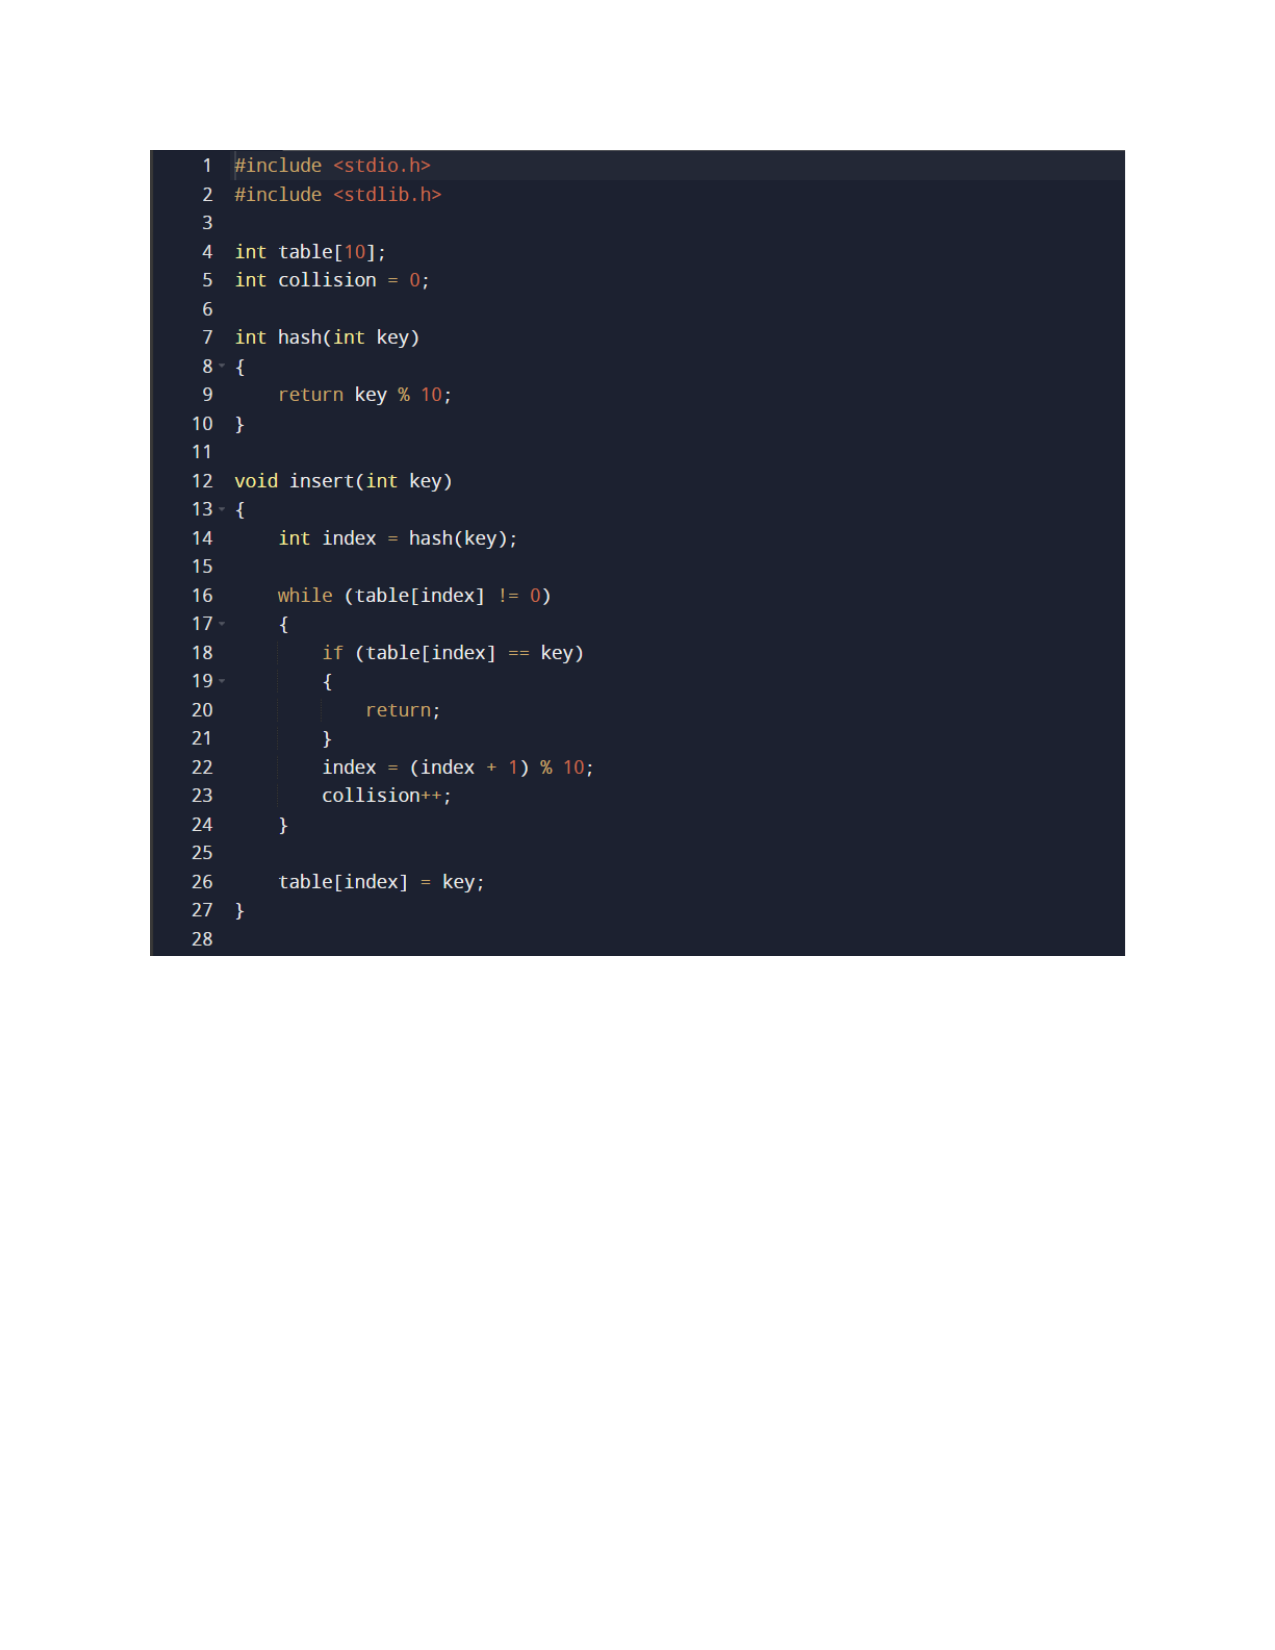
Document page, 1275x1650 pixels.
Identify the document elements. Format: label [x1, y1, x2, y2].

picture [150, 150, 1125, 956]
